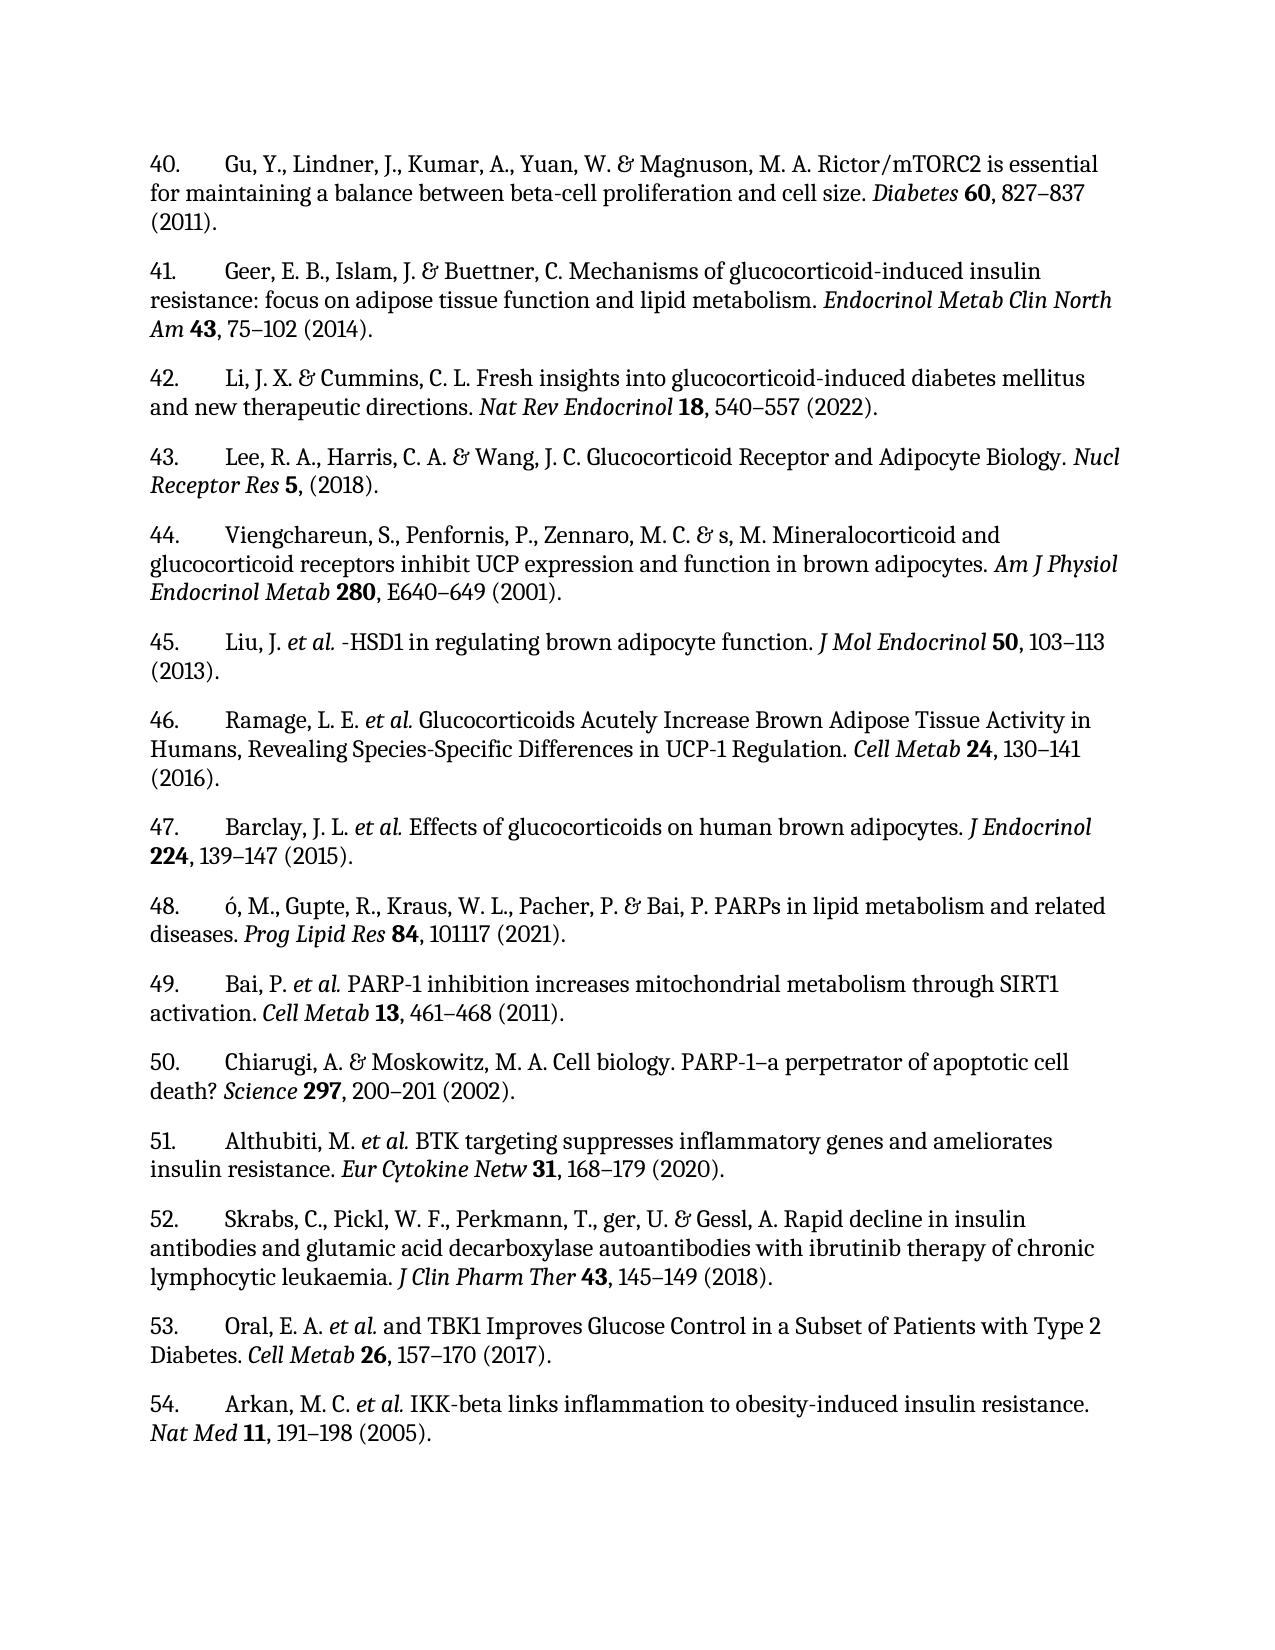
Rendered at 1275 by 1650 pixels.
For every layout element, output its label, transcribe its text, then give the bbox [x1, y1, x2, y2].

text 44. Viengchareun, S., Penfornis, P., Zennaro, M. C. & s, M. Mineralocorticoid and glucocorticoid receptors inhibit UCP expression and function in brown adipocytes. Am J Physiol Endocrinol Metab 280, E640–649 (2001). [150, 521, 1125, 607]
text 45. Liu, J. et al. -HSD1 in regulating brown adipocyte function. J Mol Endocrinol 50, 103–113 (2013). [150, 628, 1125, 685]
text 41. Geer, E. B., Islam, J. & Buettner, C. Mechanisms of glucocorticoid-induced insulin resistance: focus on adipose tissue function and lipid metabolism. Endocrinol Metab Clin North Am 43, 75–102 (2014). [150, 257, 1125, 343]
text 51. Althubiti, M. et al. BTK targeting suppresses inflammatory genes and ameliorates insulin resistance. Eur Cytokine Netw 31, 168–179 (2020). [150, 1127, 1125, 1184]
text 49. Bai, P. et al. PARP-1 inhibition increases mitochondrial metabolism through SIRT1 activation. Cell Metab 13, 461–468 (2011). [150, 970, 1125, 1027]
text 48. ó, M., Gupte, R., Kraus, W. L., Pacher, P. & Bai, P. PARPs in lipid metabolism and related diseases. Prog Lipid Res 84, 101117 (2021). [150, 892, 1125, 949]
text 42. Li, J. X. & Cummins, C. L. Fresh insights into glucocorticoid-induced diabetes mellitus and new therapeutic directions. Nat Rev Endocrinol 18, 540–557 (2022). [150, 364, 1125, 422]
text 50. Chiarugi, A. & Moskowitz, M. A. Cell biology. PARP-1–a perpetrator of apoptotic cell death? Science 297, 200–201 (2002). [150, 1048, 1125, 1106]
text 53. Oral, E. A. et al. and TBK1 Improves Glucose Control in a Subset of Patients with Type 2 Diabetes. Cell Metab 26, 157–170 (2017). [150, 1312, 1125, 1369]
text 46. Ramage, L. E. et al. Glucocorticoids Acutely Increase Brown Adipose Tissue Activity in Humans, Revealing Species-Specific Differences in UCP-1 Regulation. Cell Metab 24, 130–141 (2016). [150, 706, 1125, 792]
text 47. Barclay, J. L. et al. Effects of glucocorticoids on human brown adipocytes. J Endocrinol 224, 139–147 (2015). [150, 813, 1125, 871]
text 54. Arkan, M. C. et al. IKK-beta links inflammation to obesity-induced insulin resistance. Nat Med 11, 191–198 (2005). [150, 1390, 1125, 1448]
text 52. Skrabs, C., Pickl, W. F., Perkmann, T., ger, U. & Gessl, A. Rapid decline in insulin antibodies and glutamic acid decarboxylase autoantibodies with ibrutinib therapy of chronic lymphocytic leukaemia. J Clin Pharm Ther 43, 145–149 (2018). [150, 1205, 1125, 1291]
text 43. Lee, R. A., Harris, C. A. & Wang, J. C. Glucocorticoid Receptor and Adipocyte Biology. Nucl Receptor Res 5, (2018). [150, 442, 1125, 500]
text 40. Gu, Y., Lindner, J., Kumar, A., Yuan, W. & Magnuson, M. A. Rictor/mTORC2 is essential for maintaining a balance between beta-cell proliferation and cell size. Diabetes 60, 827–837 (2011). [150, 150, 1125, 236]
